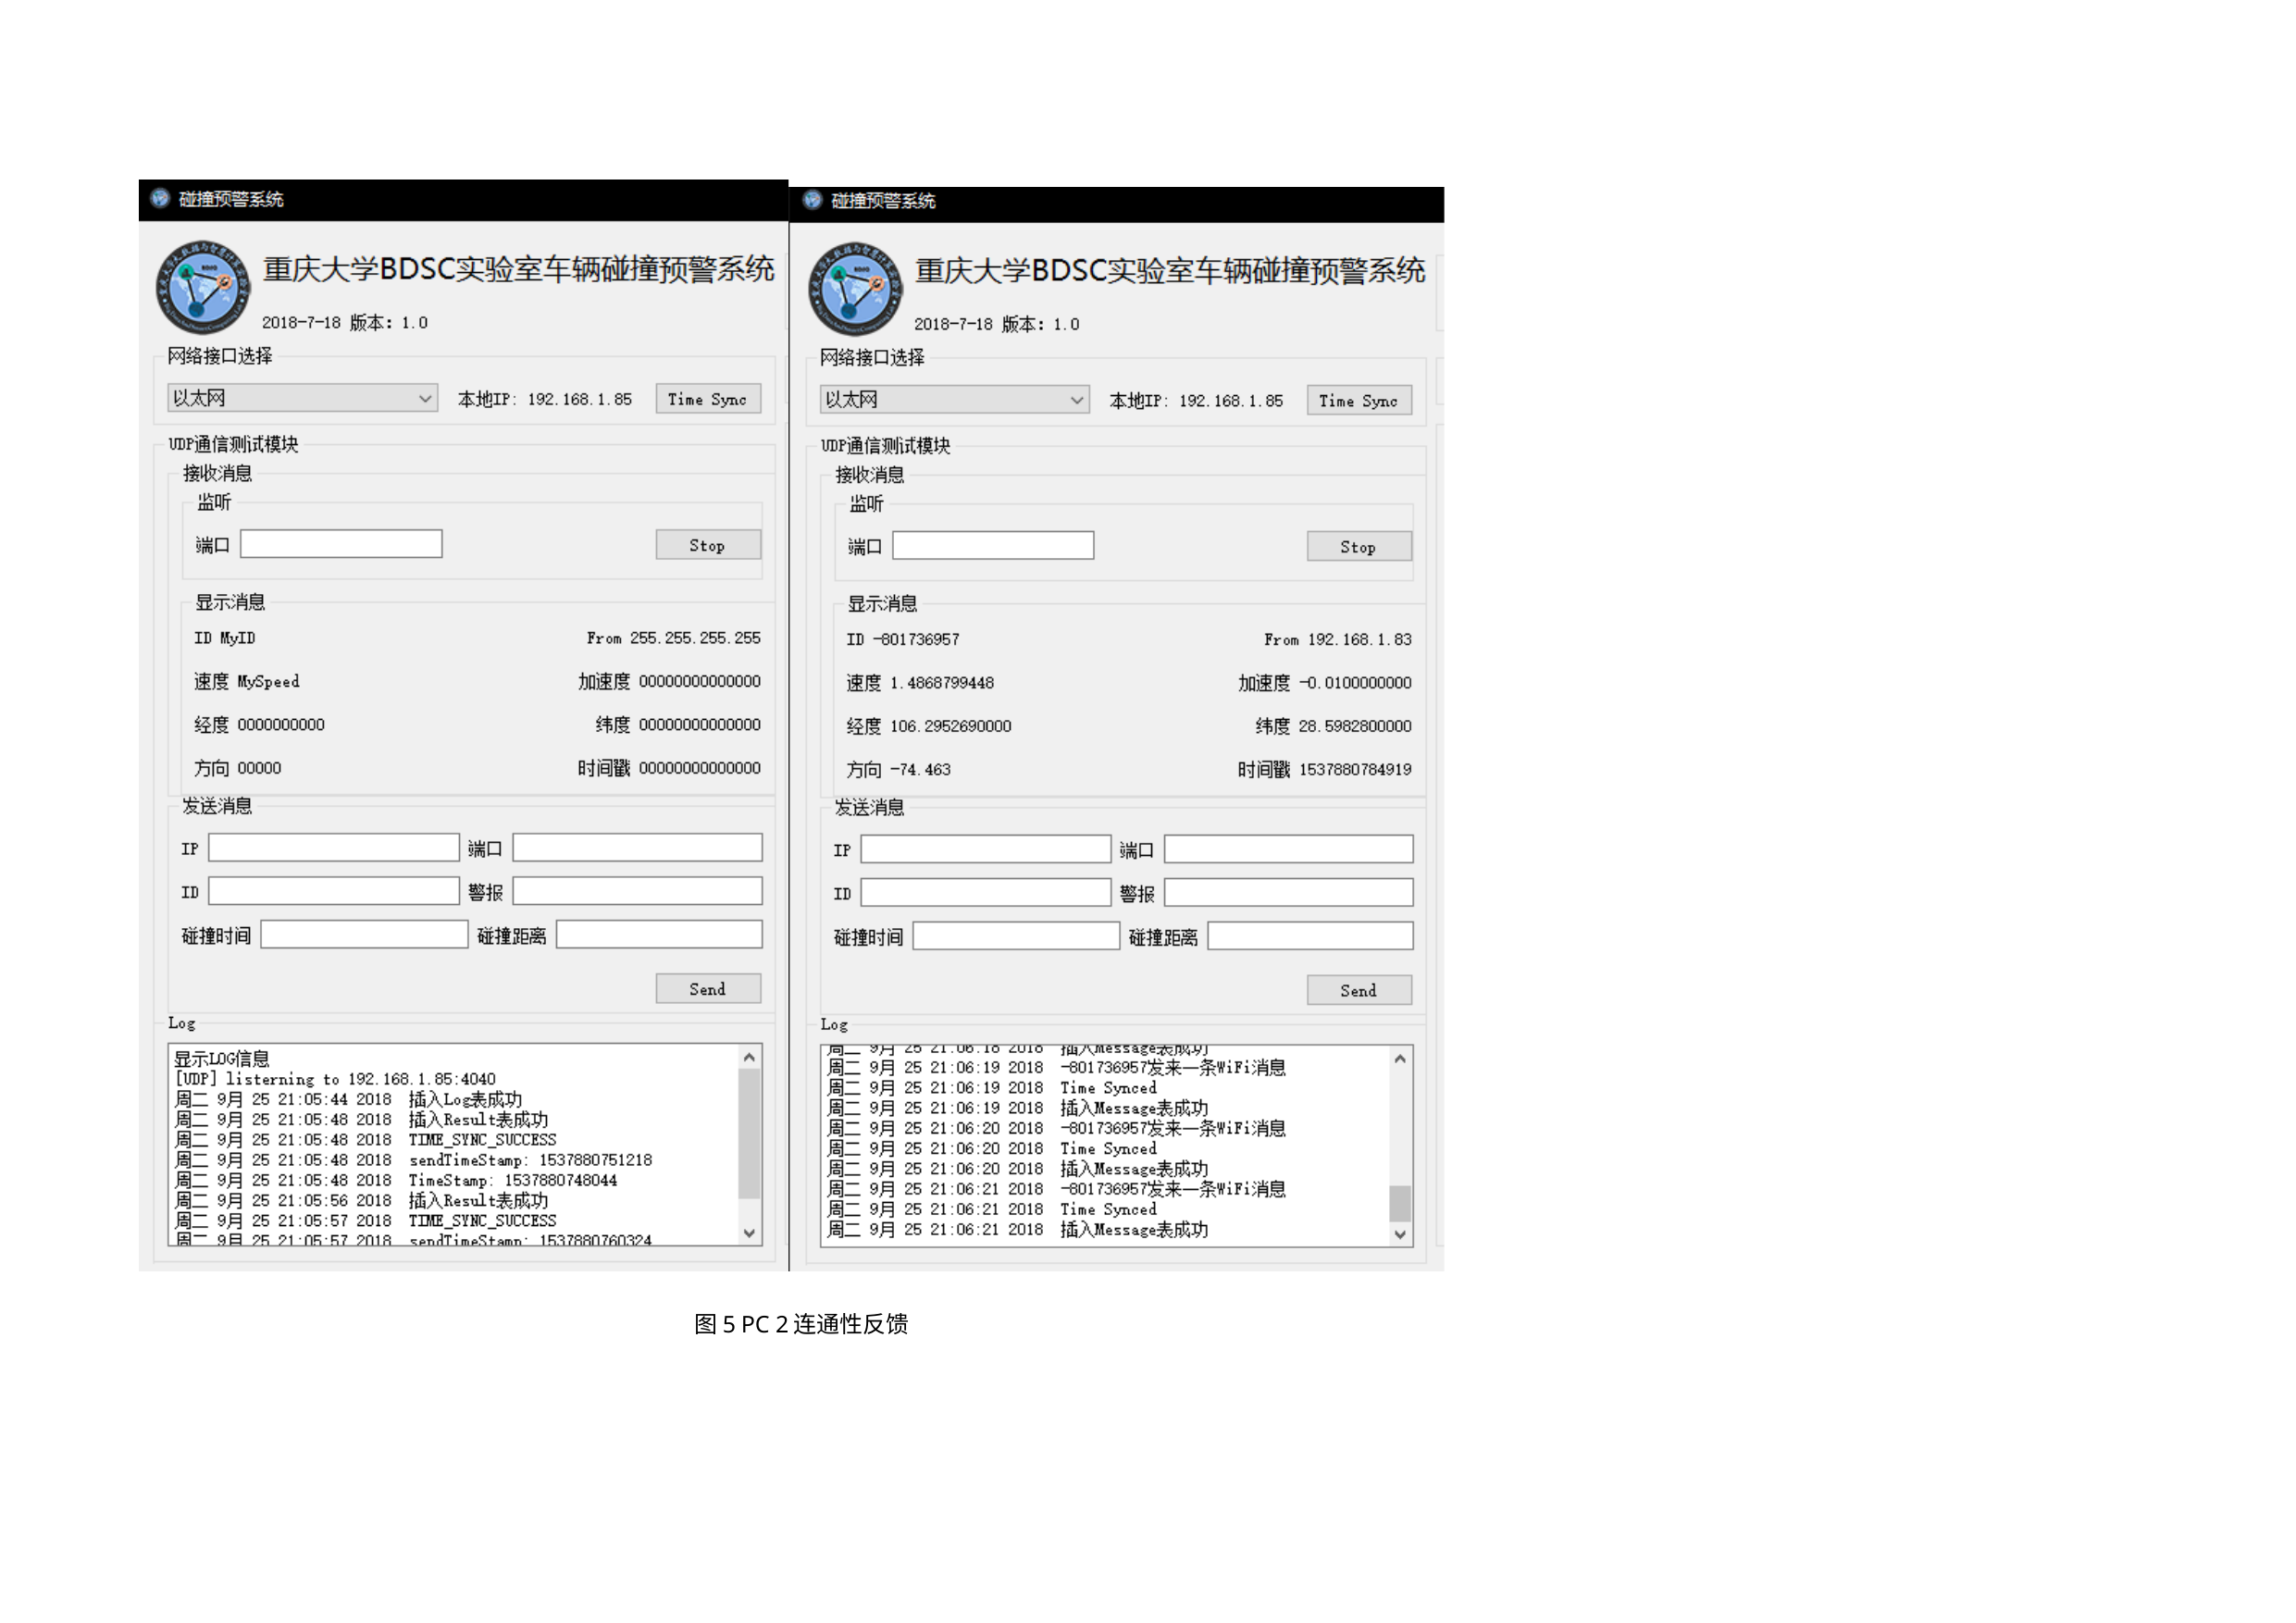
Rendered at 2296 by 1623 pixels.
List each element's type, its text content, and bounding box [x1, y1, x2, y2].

picture [139, 180, 1445, 1271]
text 图 5 PC 2连通性反馈 [139, 1293, 2156, 1353]
